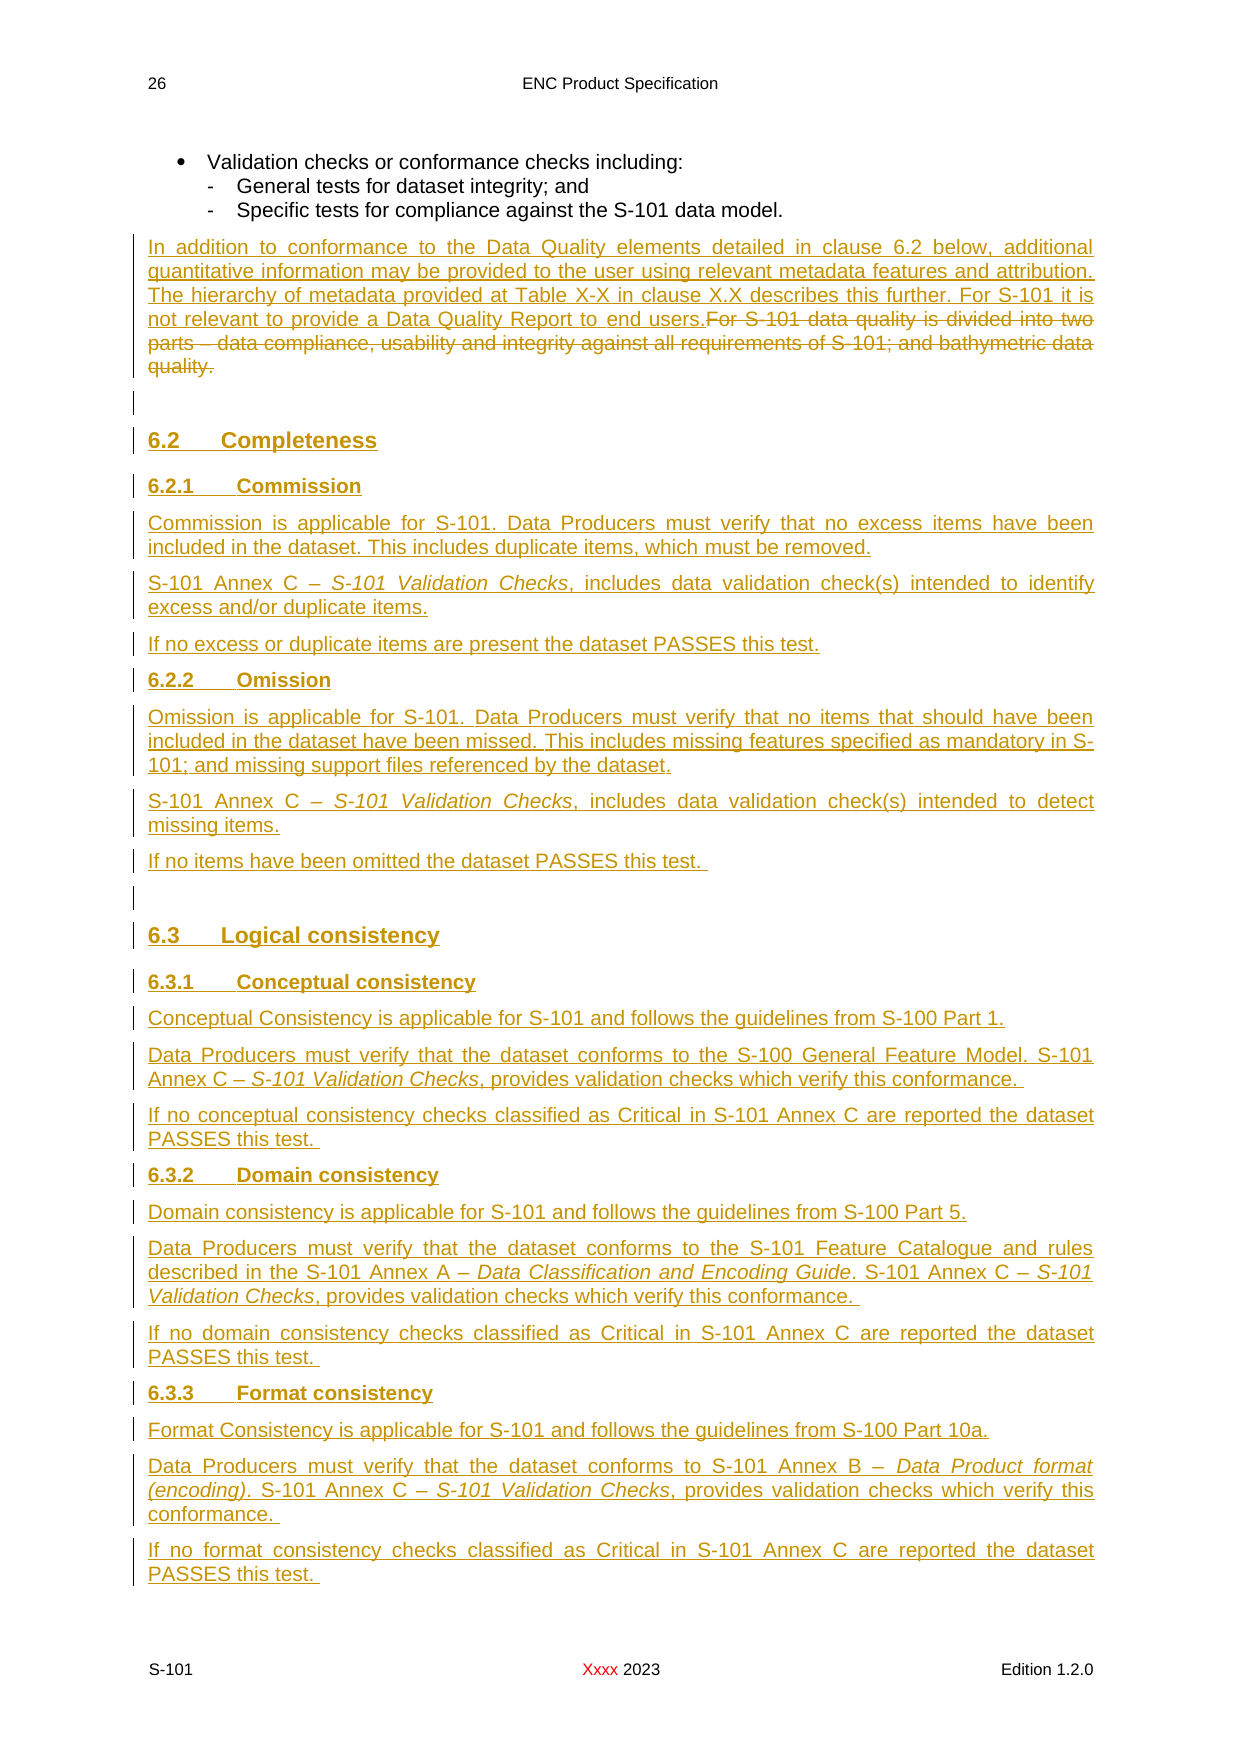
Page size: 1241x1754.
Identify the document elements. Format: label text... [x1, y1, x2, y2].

list Specific tests for compliance against the S-101 data model. [207, 198, 1094, 222]
list General tests for dataset integrity; and [207, 174, 1094, 198]
list Validation checks or conformance checks including: [177, 150, 1094, 174]
